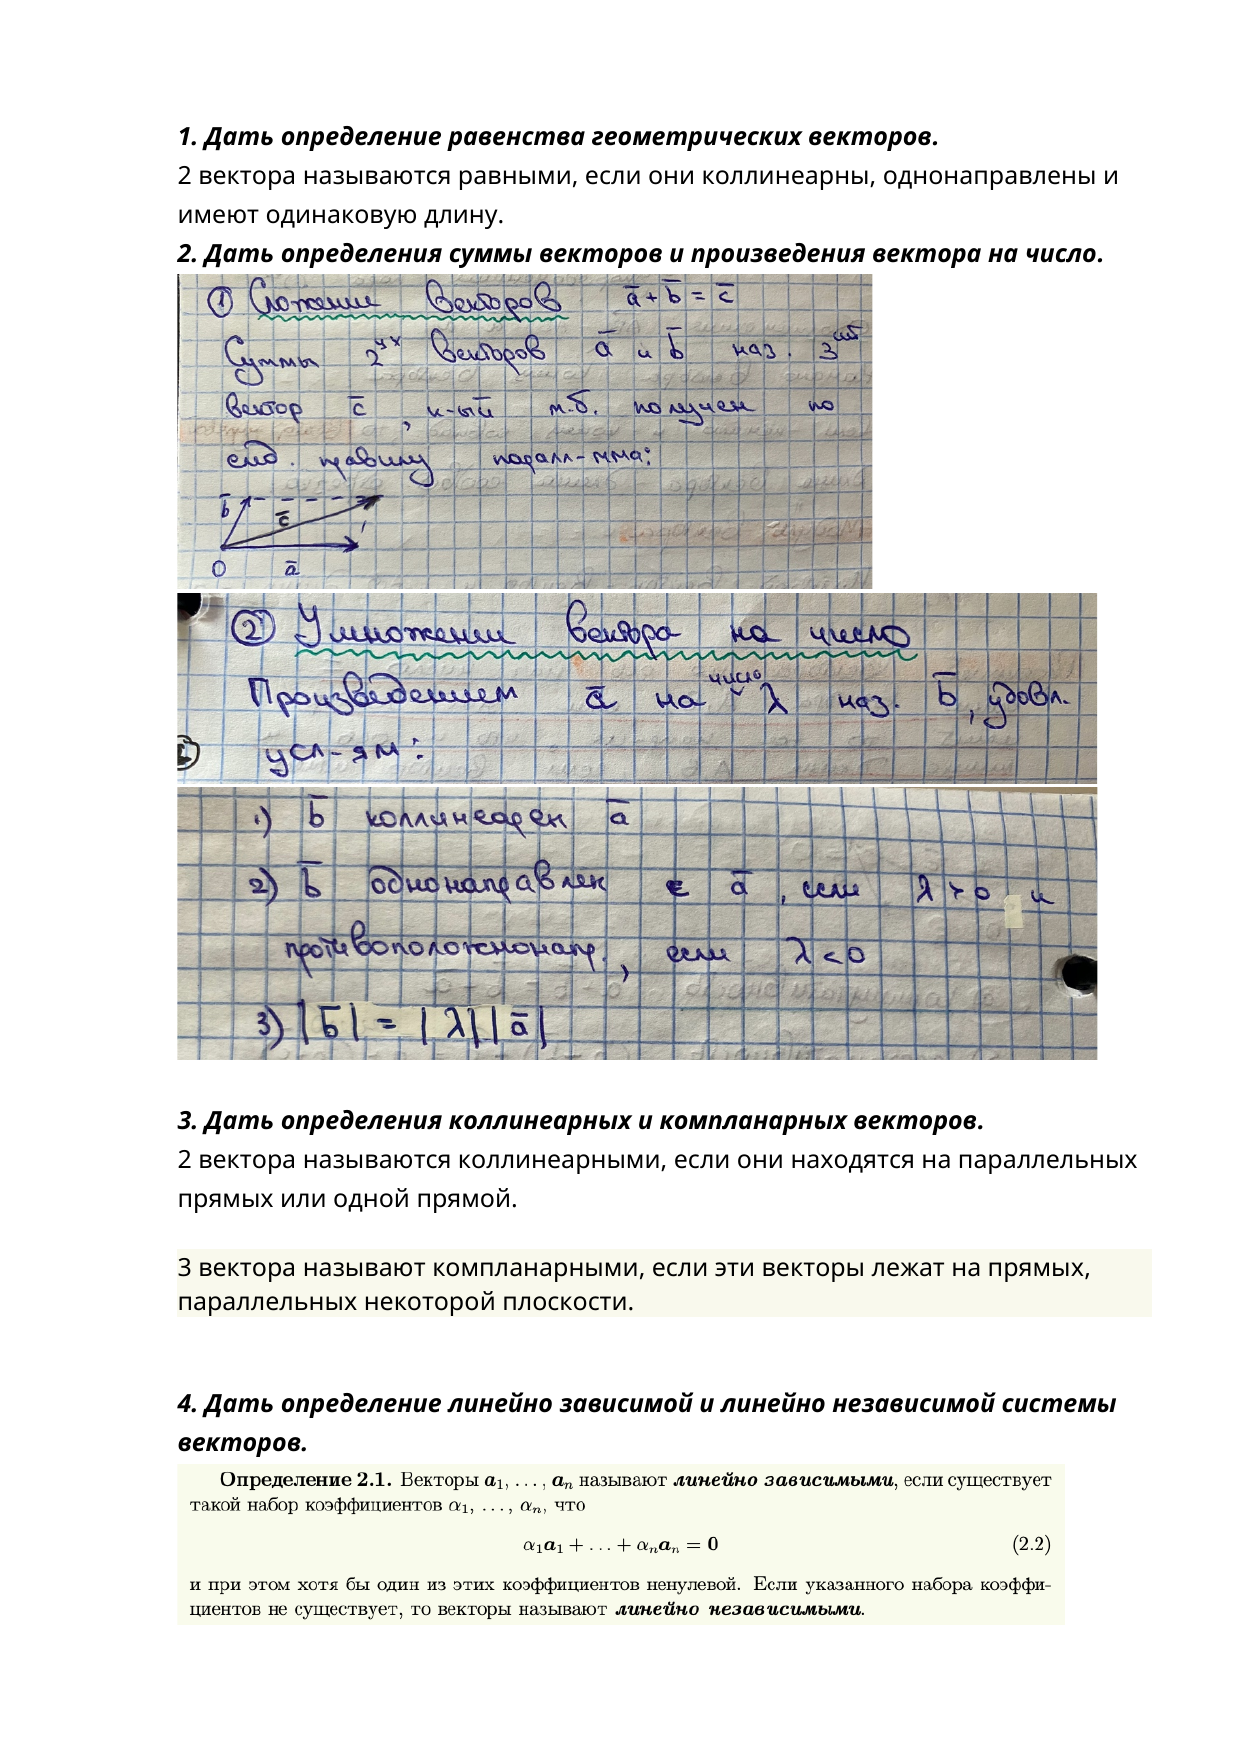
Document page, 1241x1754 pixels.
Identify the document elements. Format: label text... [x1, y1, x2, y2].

picture [177, 1464, 1065, 1625]
picture [177, 787, 1098, 1060]
text 2 вектора называются равными, если они коллинеарны, однонаправлены и имеют одинаковую длину. 2. Дать определения суммы векторов и произведения вектора на число. [177, 157, 1152, 270]
picture [177, 593, 1098, 784]
text 4. Дать определение линейно зависимой и линейно независимой системы векторов. [177, 1347, 1152, 1459]
text 1. Дать определение равенства геометрических векторов. [177, 118, 1152, 152]
picture [177, 274, 873, 589]
text 3. Дать определения коллинеарных и компланарных векторов. [177, 1063, 1152, 1137]
text 2 вектора называются коллинеарными, если они находятся на параллельных прямых или одной прямой. [177, 1142, 1152, 1215]
text 3 вектора называют компланарными, если эти векторы лежат на прямых, параллельных некоторой плоскости. [177, 1249, 1152, 1317]
